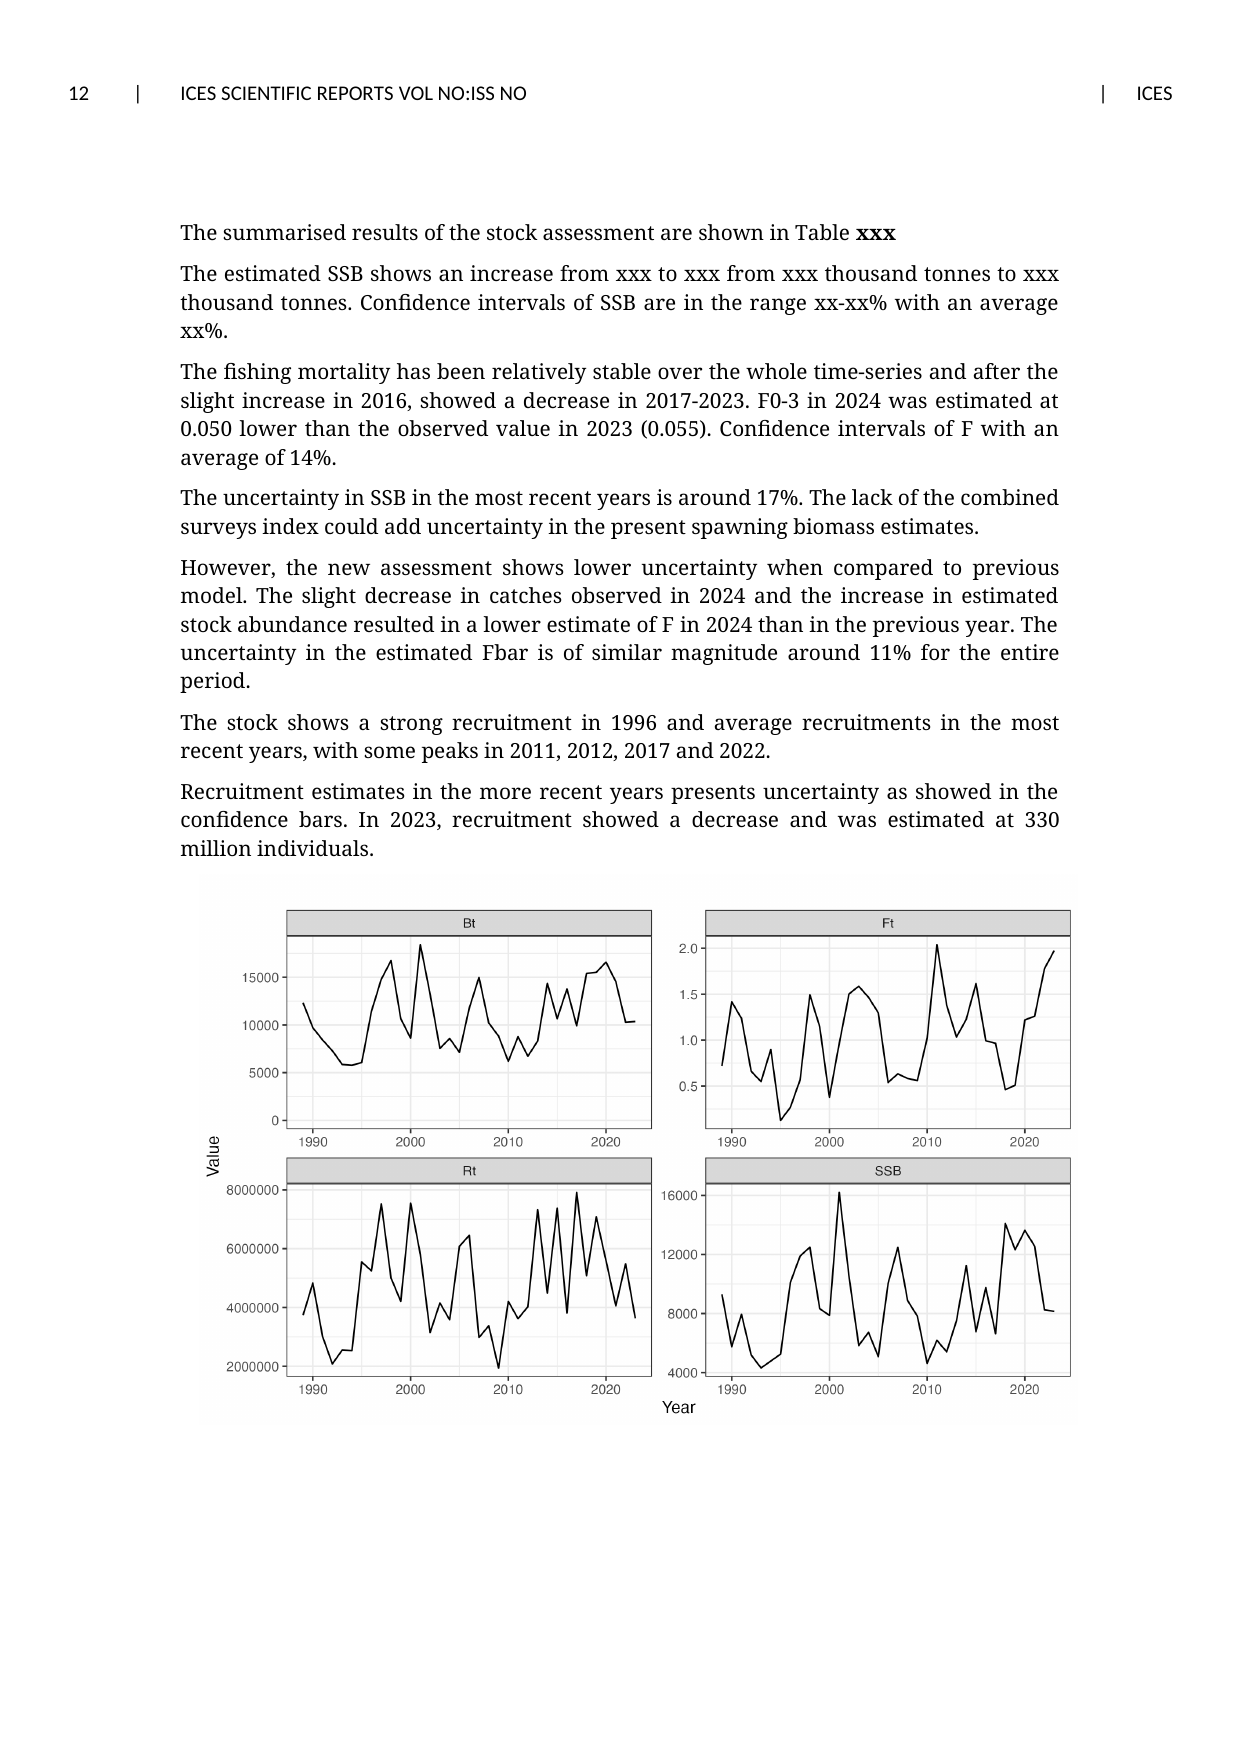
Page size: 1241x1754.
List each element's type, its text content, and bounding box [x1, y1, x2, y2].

text However, the new assessment shows lower uncertainty when compared to previous model. The slight decrease in catches observed in 2024 and the increase in estimated stock abundance resulted in a lower estimate of F in 2024 than in the previous year. The uncertainty in the estimated Fbar is of similar magnitude around 11% for the entire period. [180, 553, 1060, 695]
text The summarised results of the stock assessment are shown in Table xxx [180, 218, 1060, 247]
text The fishing mortality has been relatively stable over the whole time-series and after the slight increase in 2016, showed a decrease in 2017-2023. F0-3 in 2024 was estimated at 0.050 lower than the observed value in 2023 (0.055). Confidence intervals of F with an average of 14%. [180, 357, 1060, 471]
text The uncertainty in SSB in the most recent years is around 17%. The lack of the combined surveys index could add uncertainty in the present spawning biomass estimates. [180, 483, 1060, 540]
text The stock shows a strong recruitment in 1996 and average recruitments in the most recent years, with some peaks in 2011, 2012, 2017 and 2022. [180, 708, 1060, 764]
text Recruitment estimates in the more recent years presents uncertainty as showed in the confidence bars. In 2023, recruitment showed a decrease and was estimated at 330 million individuals. [180, 777, 1060, 862]
text The estimated SSB shows an increase from xxx to xxx from xxx thousand tonnes to xxx thousand tonnes. Confidence intervals of SSB are in the range xx-xx% with an average xx%. [180, 259, 1060, 345]
picture [198, 874, 1079, 1425]
